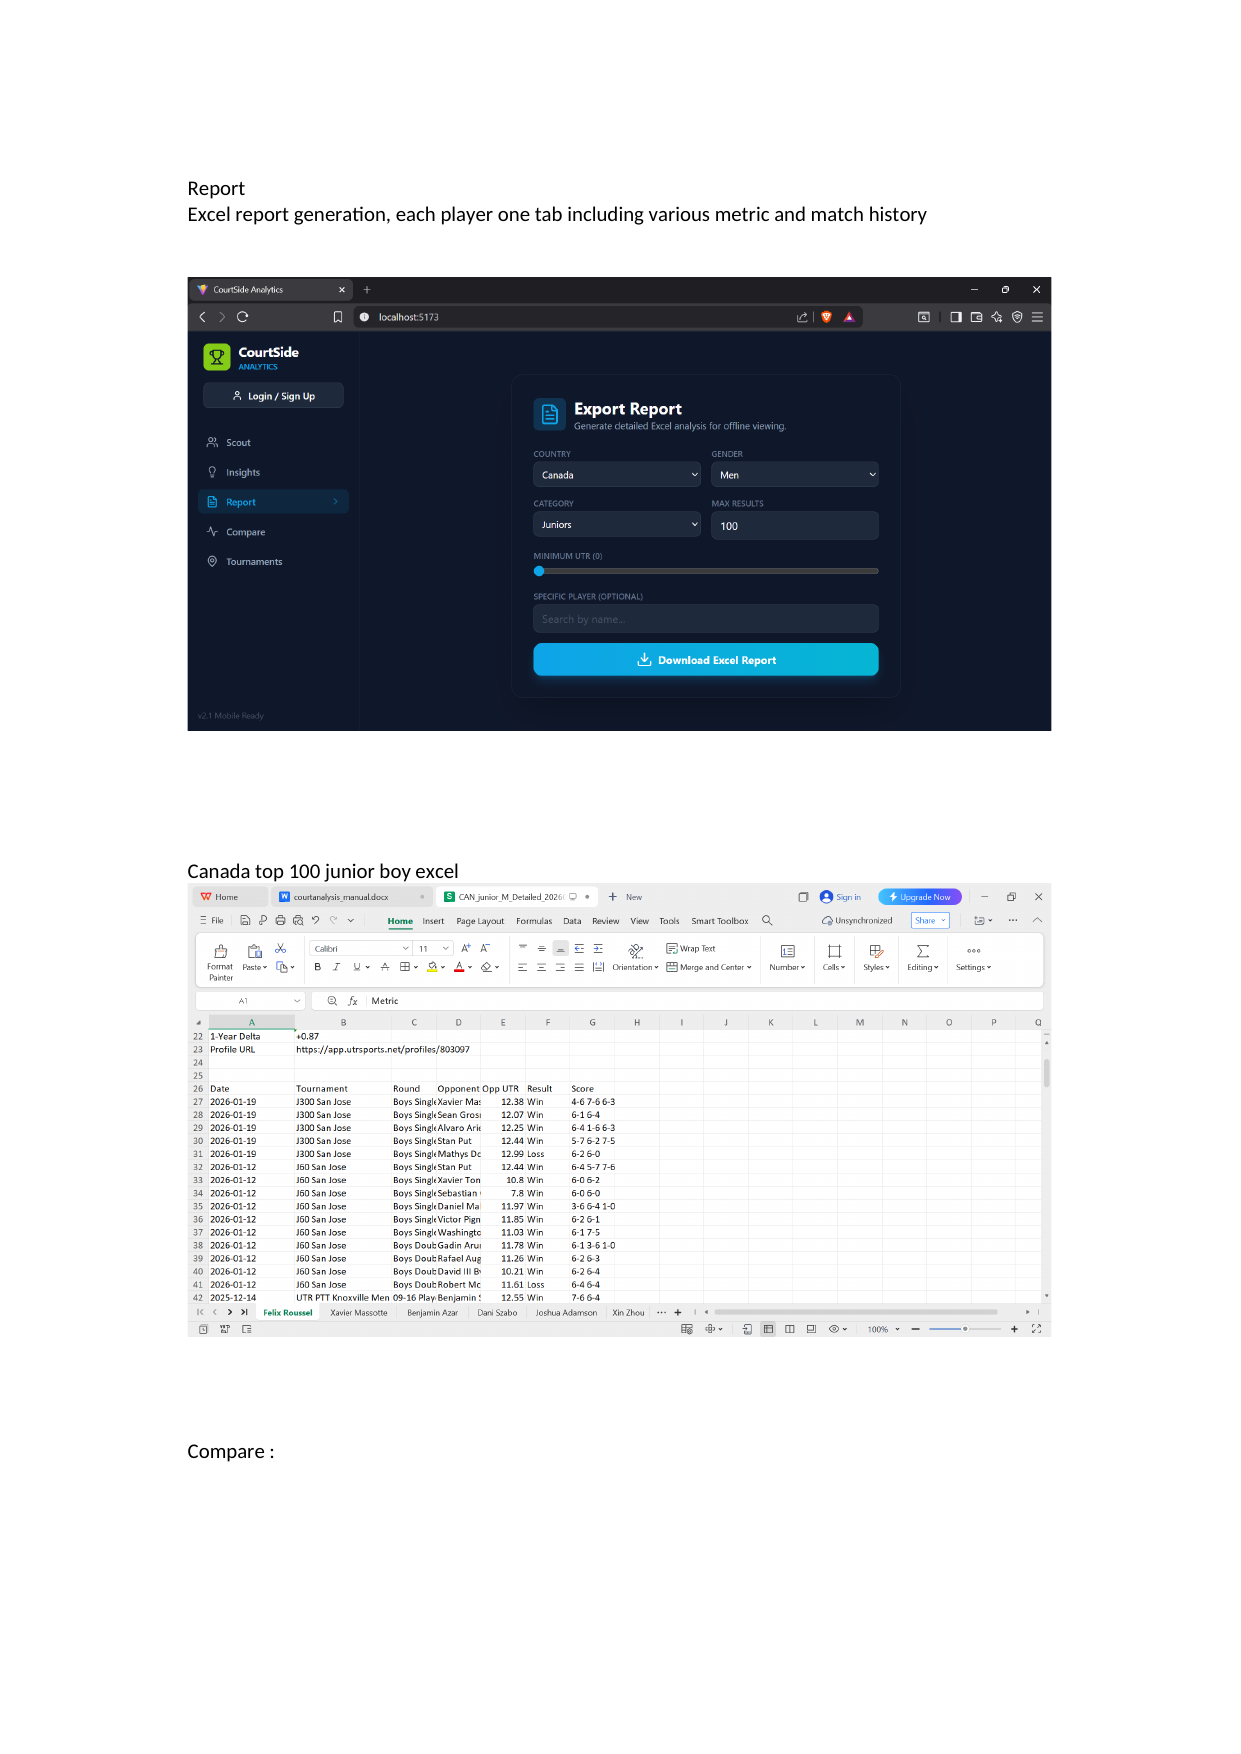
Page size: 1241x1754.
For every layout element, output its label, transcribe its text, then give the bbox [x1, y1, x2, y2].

text Canada top 100 junior boy excel [187, 858, 1053, 883]
picture [187, 883, 1052, 1337]
text Compare : [187, 1438, 1053, 1464]
text Excel report generation, each player one tab including various metric and match history [187, 201, 1053, 226]
picture [187, 277, 1052, 731]
text Report [187, 175, 1053, 201]
